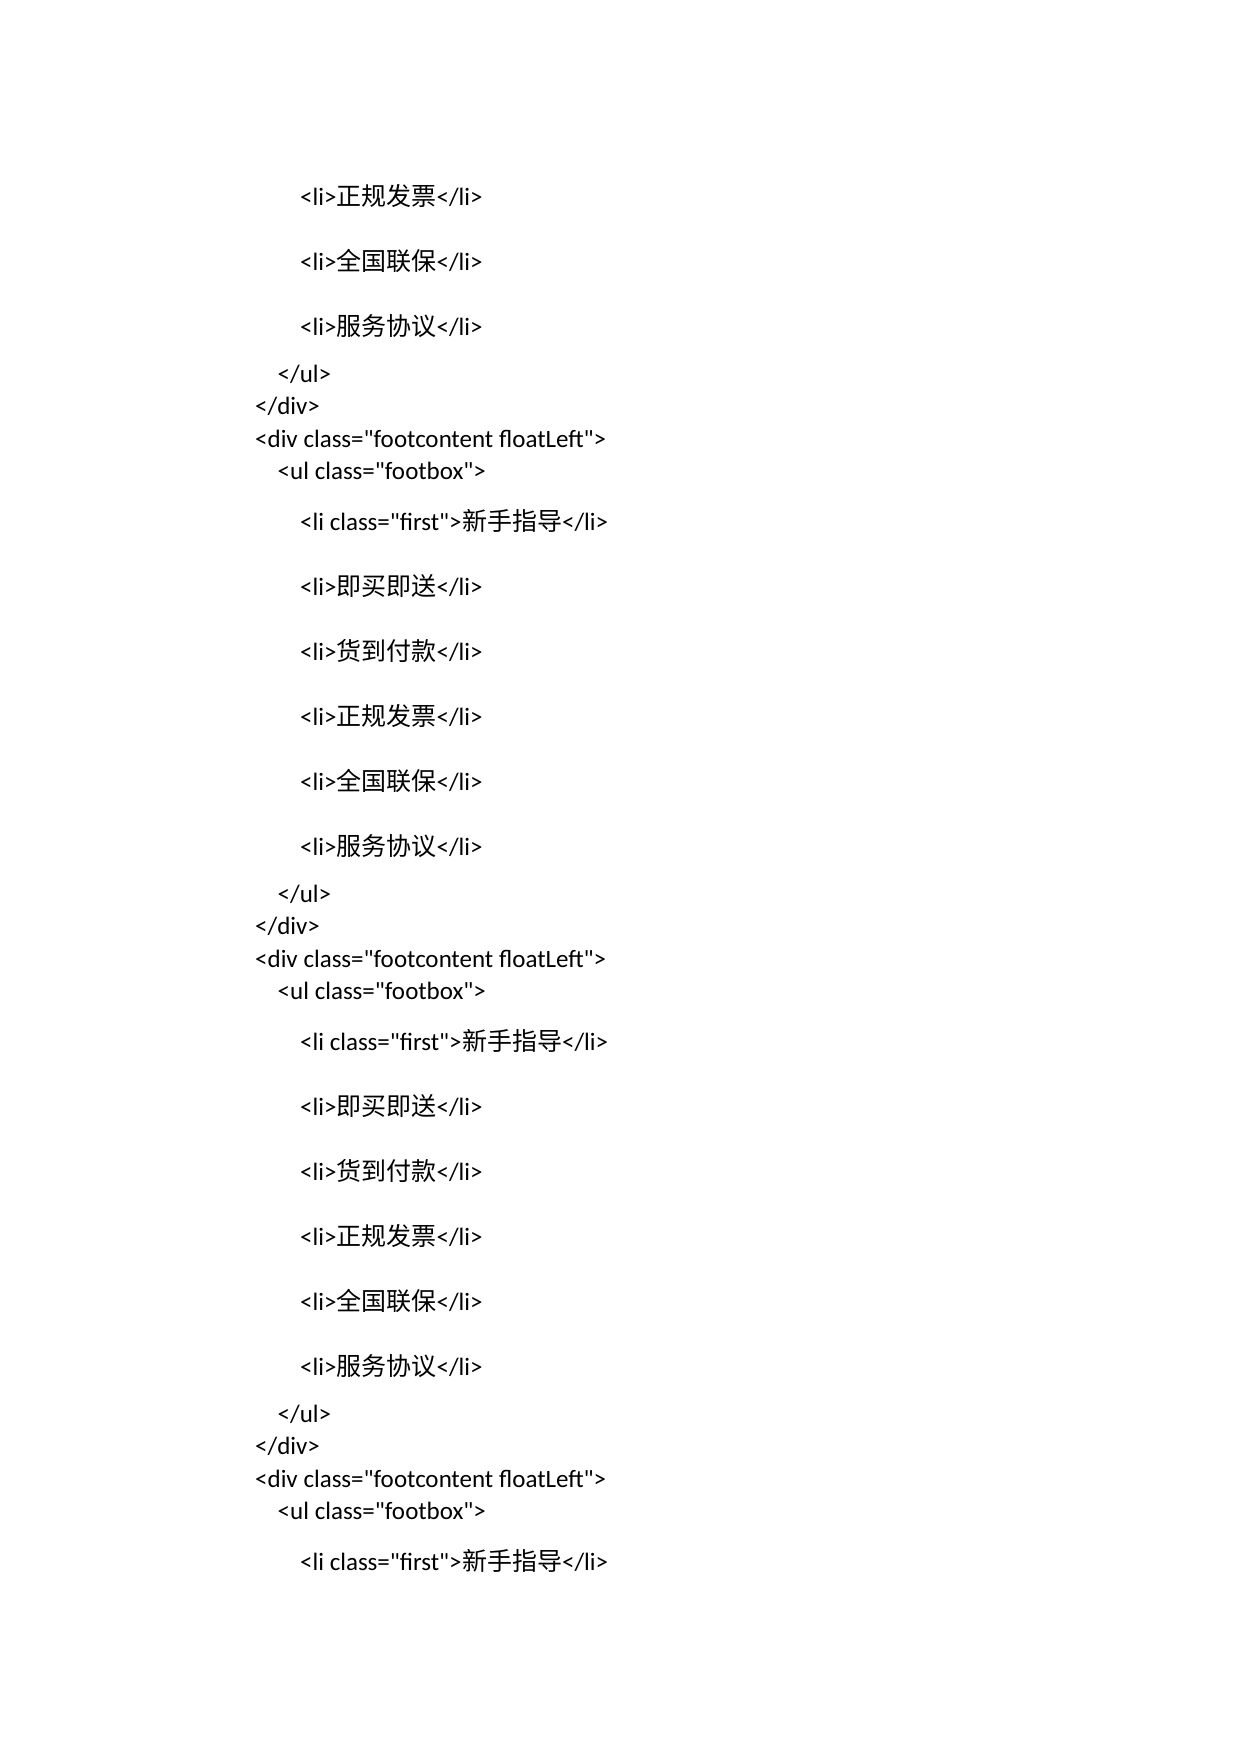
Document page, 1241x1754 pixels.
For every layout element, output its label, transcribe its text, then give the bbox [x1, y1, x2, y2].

text <li>正规发票</li> [187, 162, 1053, 227]
text <li>服务协议</li> [187, 812, 1053, 877]
text <ul class="footbox"> [187, 454, 1053, 487]
text <div class="footcontent floatLeft"> [187, 422, 1053, 454]
text <li>全国联保</li> [187, 227, 1053, 292]
text <li>服务协议</li> [187, 292, 1053, 357]
text </div> [187, 909, 1053, 942]
text <div class="footcontent floatLeft"> [187, 942, 1053, 974]
text </div> [187, 1429, 1053, 1462]
text <ul class="footbox"> [187, 1494, 1053, 1527]
text <li>货到付款</li> [187, 1137, 1053, 1202]
text <li>全国联保</li> [187, 1267, 1053, 1332]
text <div class="footcontent floatLeft"> [187, 1462, 1053, 1494]
text <li>即买即送</li> [187, 1072, 1053, 1137]
text <li class="first">新手指导</li> [187, 1527, 1053, 1592]
text </ul> [187, 357, 1053, 389]
text <li class="first">新手指导</li> [187, 1007, 1053, 1072]
text <li>即买即送</li> [187, 552, 1053, 617]
text </ul> [187, 1397, 1053, 1429]
text <ul class="footbox"> [187, 974, 1053, 1007]
text <li>全国联保</li> [187, 747, 1053, 812]
text </div> [187, 389, 1053, 422]
text <li>正规发票</li> [187, 682, 1053, 747]
text <li>货到付款</li> [187, 617, 1053, 682]
text <li>正规发票</li> [187, 1202, 1053, 1267]
text <li class="first">新手指导</li> [187, 487, 1053, 552]
text <li>服务协议</li> [187, 1332, 1053, 1397]
text </ul> [187, 877, 1053, 909]
